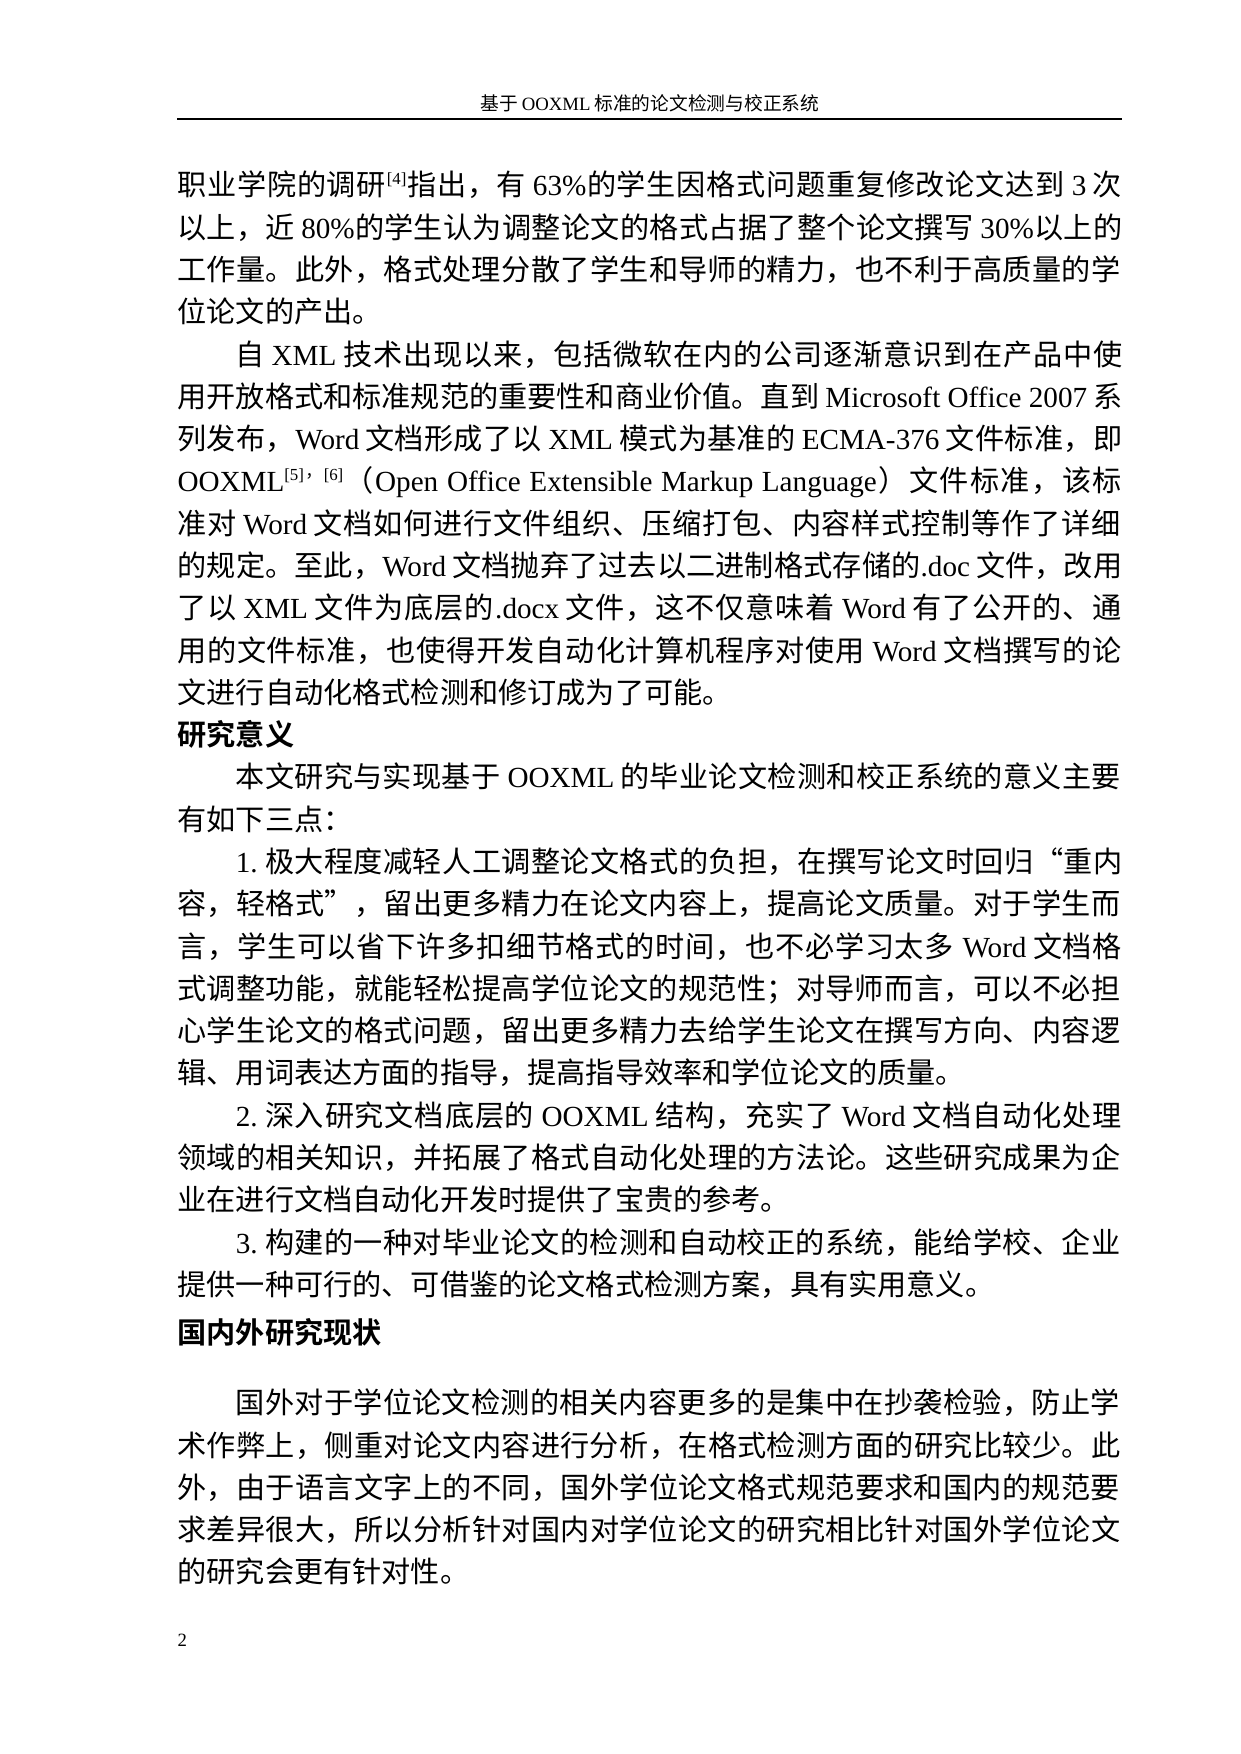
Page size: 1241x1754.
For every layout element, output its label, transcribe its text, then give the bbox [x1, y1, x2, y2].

list 深入研究文档底层的OOXML结构，充实了Word文档自动化处理领域的相关知识，并拓展了格式自动化处理的方法论。这些研究成果为企业在进行文档自动化开发时提供了宝贵的参考。 [177, 1092, 1122, 1219]
text 本文研究与实现基于OOXML的毕业论文检测和校正系统的意义主要有如下三点： [177, 754, 1122, 839]
text 3. 构建的一种对毕业论文的检测和自动校正的系统，能给学校、企业提供一种可行的、可借鉴的论文格式检测方案，具有实用意义。 [177, 1219, 1122, 1304]
subtitle 研究意义 [177, 712, 1122, 754]
subtitle 国内外研究现状 [177, 1310, 1122, 1352]
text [177, 162, 1122, 331]
text 自XML技术出现以来，包括微软在内的公司逐渐意识到在产品中使用开放格式和标准规范的重要性和商业价值。直到Microsoft Office 2007系列发布，Word文档形成了以XML模式为基准的ECMA-376文件标准，即OOXML[5，6]（Open Office Extensible Markup Language）文件标准，该标准对Word文档如何进行文件组织、压缩打包、内容样式控制等作了详细的规定。至此，Word文档抛弃了过去以二进制格式存储的.doc文件，改用了以XML文件为底层的.docx文件，这不仅意味着Word有了公开的、通用的文件标准，也使得开发自动化计算机程序对使用Word文档撰写的论文进行自动化格式检测和修订成为了可能。 [177, 331, 1122, 712]
list 极大程度减轻人工调整论文格式的负担，在撰写论文时回归“重内容，轻格式”，留出更多精力在论文内容上，提高论文质量。对于学生而言，学生可以省下许多扣细节格式的时间，也不必学习太多Word文档格式调整功能，就能轻松提高学位论文的规范性；对导师而言，可以不必担心学生论文的格式问题，留出更多精力去给学生论文在撰写方向、内容逻辑、用词表达方面的指导，提高指导效率和学位论文的质量。 [177, 839, 1122, 1092]
text 国外对于学位论文检测的相关内容更多的是集中在抄袭检验，防止学术作弊上，侧重对论文内容进行分析，在格式检测方面的研究比较少。此外，由于语言文字上的不同，国外学位论文格式规范要求和国内的规范要求差异很大，所以分析针对国内对学位论文的研究相比针对国外学位论文的研究会更有针对性。 [177, 1380, 1122, 1591]
